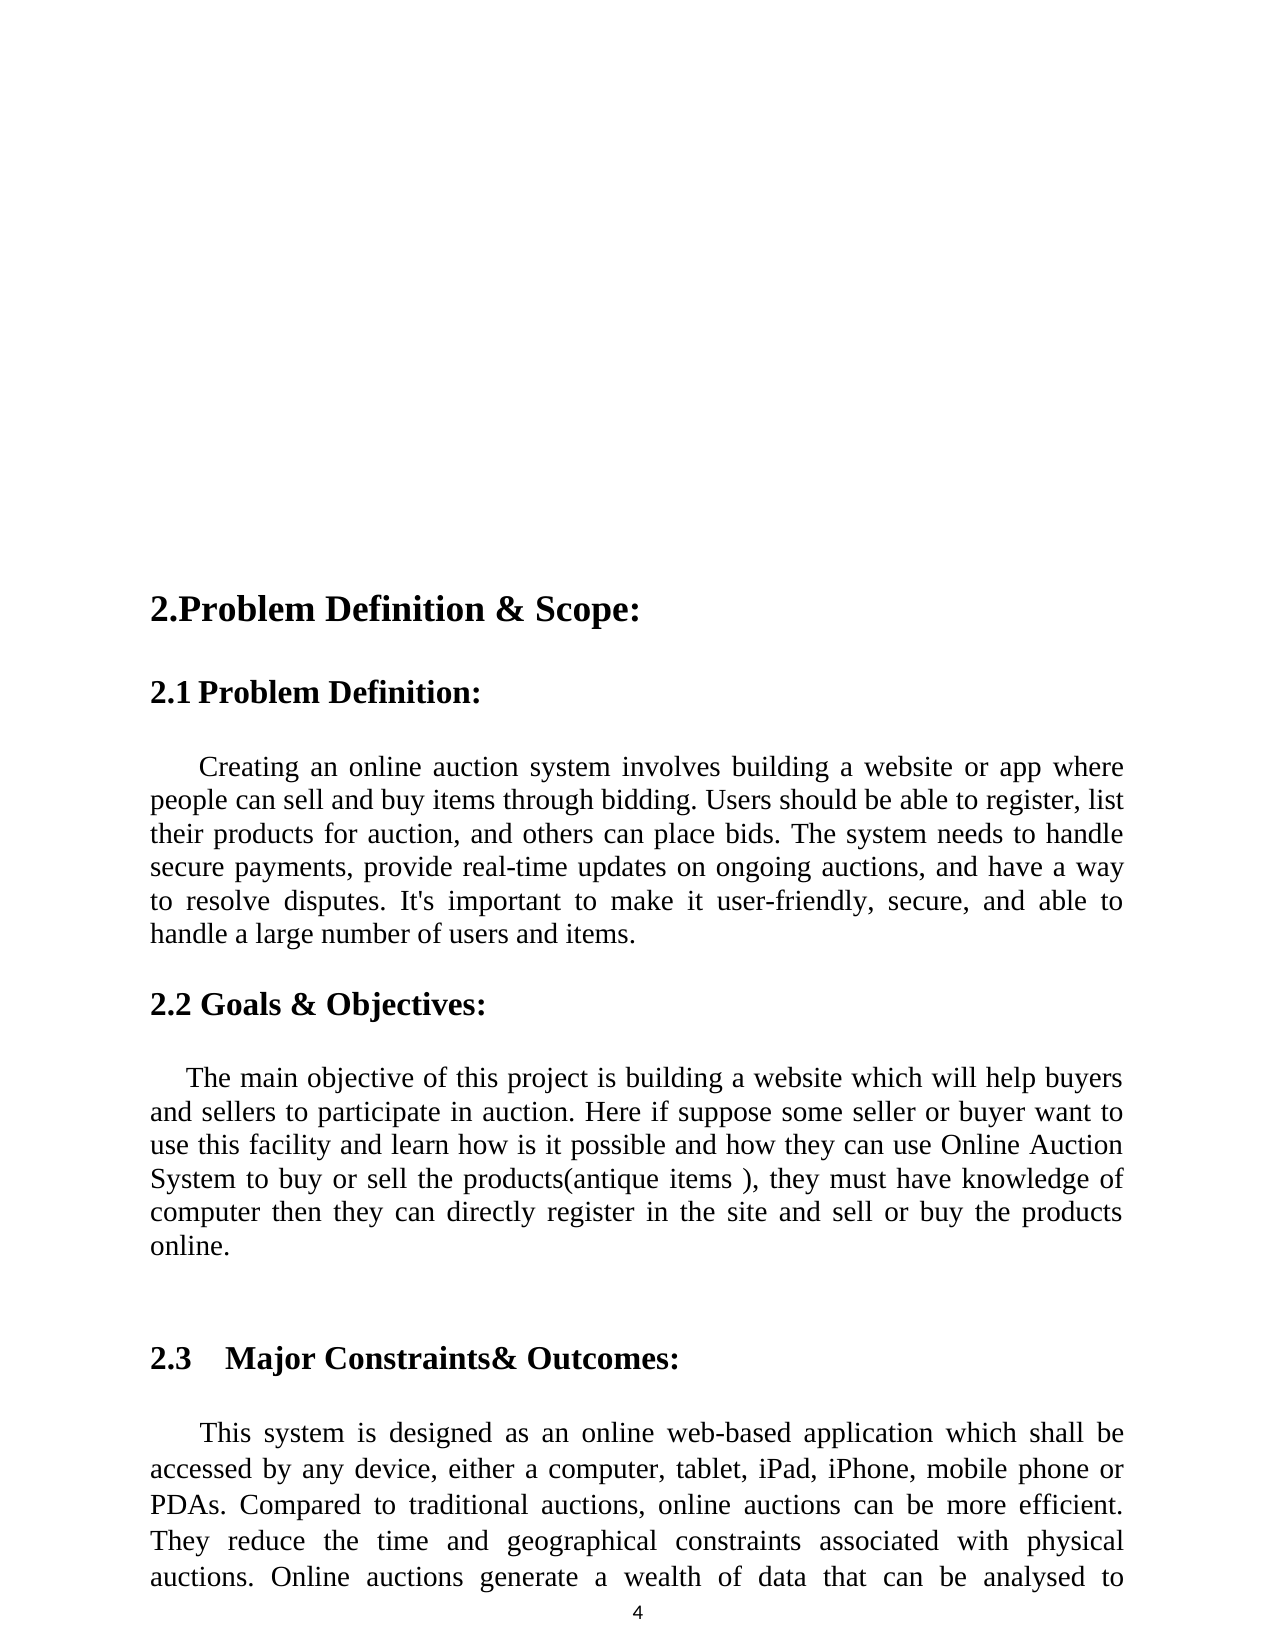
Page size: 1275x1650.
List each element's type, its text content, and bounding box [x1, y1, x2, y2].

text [150, 1415, 1125, 1593]
text 2.2 Goals & Objectives: [150, 984, 1125, 1022]
text The main objective of this project is building a website which will help buyers and sellers to participate in auction. Here if suppose some seller or buyer want to use this facility and learn how is it possible and how they can use Online Auction System to buy or sell the products(antique items ), they must have knowledge of computer then they can directly register in the site and sell or buy the products online. [150, 1060, 1125, 1262]
text 2.1 Problem Definition: [150, 672, 1125, 711]
text 2.Problem Definition & Scope: [150, 586, 1125, 629]
text Creating an online auction system involves building a website or app where people can sell and buy items through bidding. Users should be able to register, list their products for auction, and others can place bids. The system needs to handle secure payments, provide real-time updates on ongoing auctions, and have a way to resolve disputes. It's important to make it user-friendly, secure, and able to handle a large number of users and items. [150, 749, 1125, 950]
list Major Constraints& Outcomes: [150, 1338, 1125, 1377]
